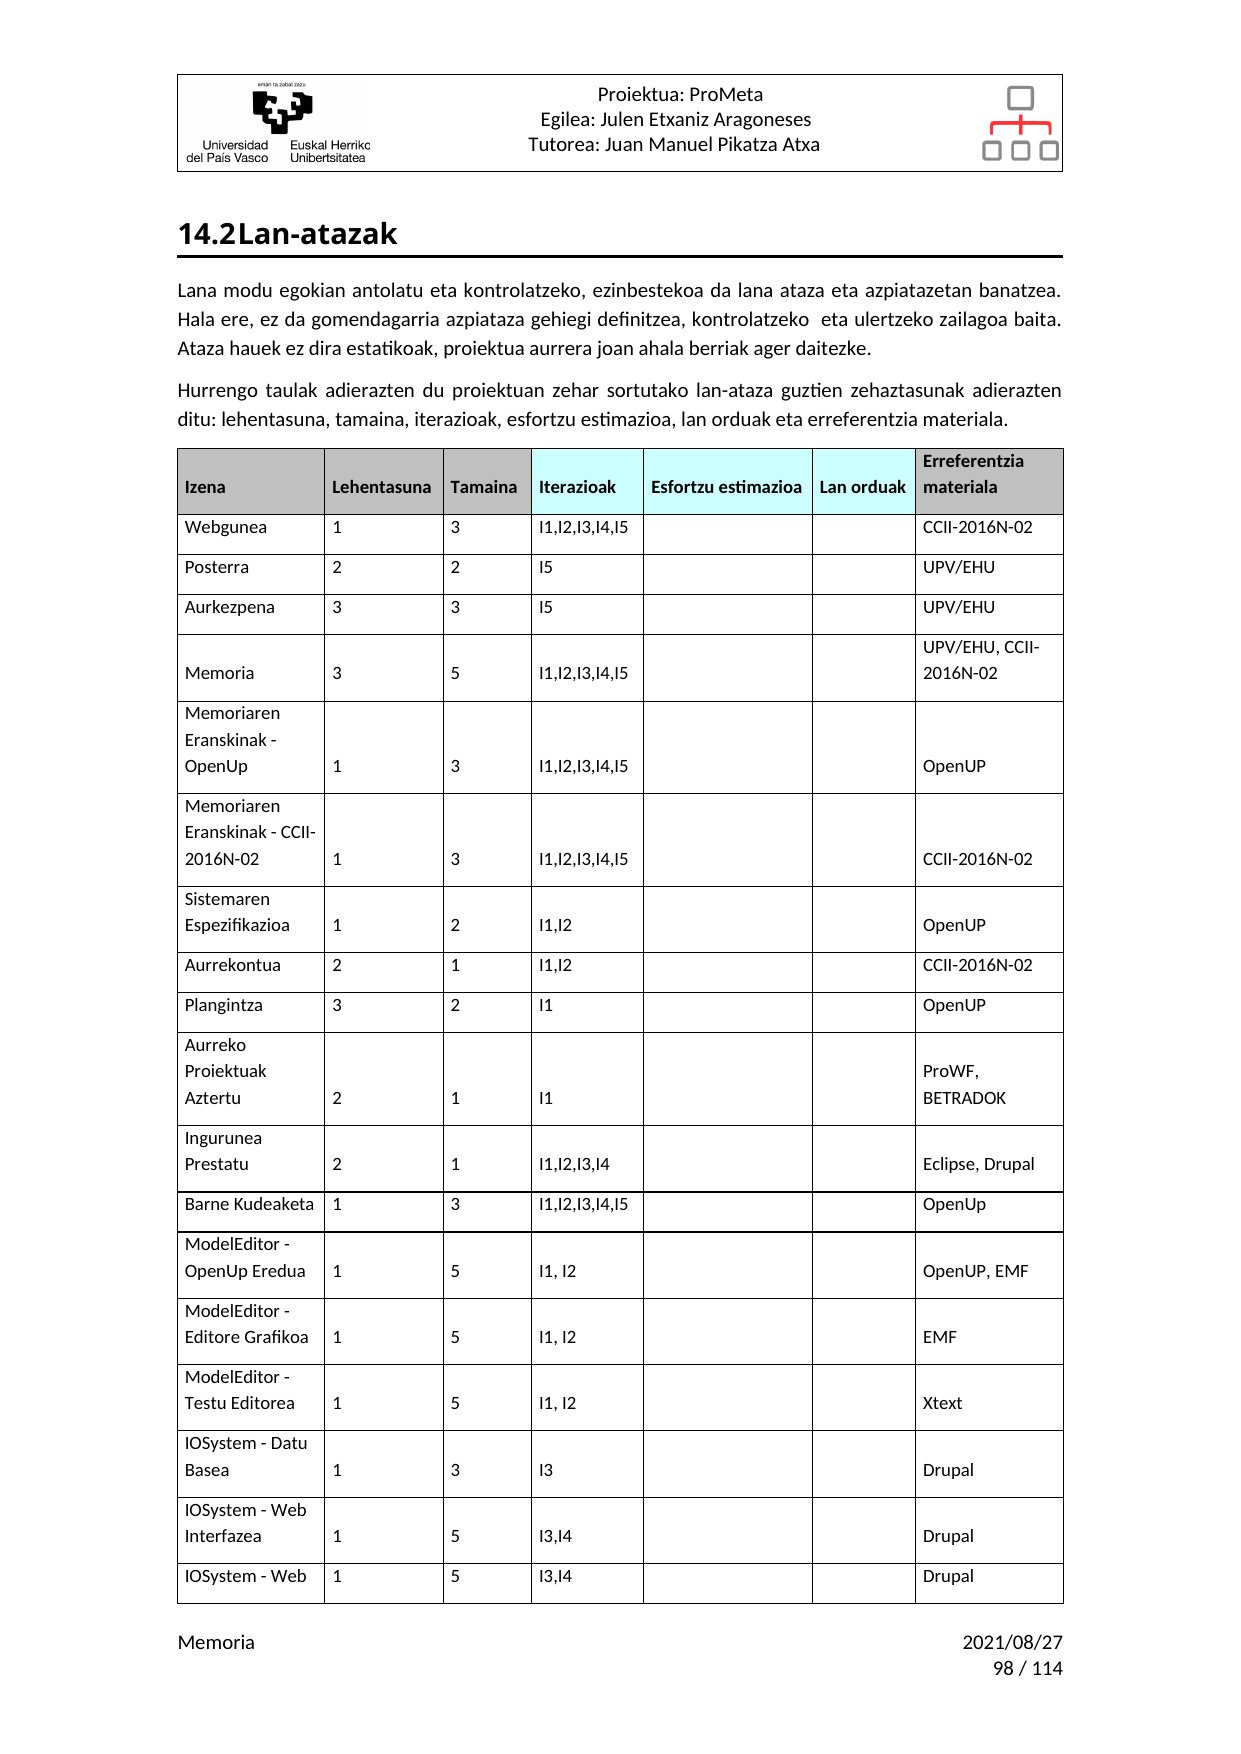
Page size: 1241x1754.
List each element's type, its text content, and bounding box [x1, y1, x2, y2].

table_cell ProWF, BETRADOK [916, 1033, 1063, 1125]
table_cell [813, 993, 915, 1032]
table_cell 3 [444, 702, 531, 793]
table_cell I1,I2 [532, 953, 643, 992]
table_cell I1,I2,I3,I4,I5 [532, 1193, 643, 1231]
table_cell [813, 953, 915, 992]
table_cell [813, 635, 915, 701]
table_cell [813, 702, 915, 793]
table_cell [644, 1498, 812, 1563]
table_cell [813, 1431, 915, 1497]
table_cell CCII-2016N-02 [916, 515, 1063, 554]
table_cell 1 [325, 887, 443, 952]
text Lana modu egokian antolatu eta kontrolatzeko, ezinbestekoa da lana ataza eta azpiatazetan banatzea. Hala ere, ez da gomendagarria azpiataza gehiegi definitzea, kontrolatzeko eta ulertzeko zailagoa baita. Ataza hauek ez dira estatikoak, proiektua aurrera joan ahala berriak ager daitezke. [177, 277, 1063, 361]
table_cell [813, 595, 915, 634]
table_cell Memoriaren Eranskinak - OpenUp [178, 702, 324, 793]
table_cell 3 [444, 515, 531, 554]
table_cell I1,I2,I3,I4 [532, 1126, 643, 1191]
table_cell [813, 887, 915, 952]
table_cell [644, 1365, 812, 1430]
table_cell [813, 1498, 915, 1563]
table_cell I1 [532, 993, 643, 1032]
table_cell I3,I4 [532, 1564, 643, 1603]
table_cell 5 [444, 635, 531, 701]
table_header Lehentasuna [325, 449, 443, 514]
table_cell ModelEditor - OpenUp Eredua [178, 1233, 324, 1298]
table_cell [644, 993, 812, 1032]
table_cell 1 [444, 1126, 531, 1191]
table_cell 3 [444, 794, 531, 886]
table_cell [644, 1126, 812, 1191]
table_cell [813, 794, 915, 886]
table_cell EMF [916, 1299, 1063, 1364]
table_cell 1 [325, 515, 443, 554]
table_cell [644, 1193, 812, 1231]
table_cell OpenUP [916, 887, 1063, 952]
table_cell [644, 953, 812, 992]
table_header Lan orduak [813, 449, 915, 514]
table_cell [813, 1033, 915, 1125]
table_cell UPV/EHU, CCII-2016N-02 [916, 635, 1063, 701]
table_cell IOSystem - Web Kodea [178, 1564, 324, 1603]
table_cell I1,I2,I3,I4,I5 [532, 702, 643, 793]
table_cell Eclipse, Drupal [916, 1126, 1063, 1191]
table_cell [644, 555, 812, 594]
table_cell Plangintza [178, 993, 324, 1032]
table_cell 3 [325, 993, 443, 1032]
text Hurrengo taulak adierazten du proiektuan zehar sortutako lan-ataza guztien zehaztasunak adierazten ditu: lehentasuna, tamaina, iterazioak, esfortzu estimazioa, lan orduak eta erreferentzia materiala. [177, 377, 1063, 432]
table_cell 5 [444, 1299, 531, 1364]
table_cell CCII-2016N-02 [916, 794, 1063, 886]
table_cell Drupal [916, 1431, 1063, 1497]
table_cell [644, 1564, 812, 1603]
table_cell ModelEditor - Testu Editorea [178, 1365, 324, 1430]
table_cell 2 [325, 1126, 443, 1191]
table_cell [813, 1233, 915, 1298]
table_cell [644, 1431, 812, 1497]
table_cell [644, 515, 812, 554]
table_cell 1 [325, 702, 443, 793]
table_cell IOSystem - Datu Basea [178, 1431, 324, 1497]
table_cell UPV/EHU [916, 595, 1063, 634]
table_cell 1 [325, 1299, 443, 1364]
table_cell 2 [325, 555, 443, 594]
table_cell Memoria [178, 635, 324, 701]
table_cell [644, 702, 812, 793]
table_cell [813, 1299, 915, 1364]
table_cell 3 [444, 595, 531, 634]
table_cell 1 [444, 1033, 531, 1125]
table_cell Webgunea [178, 515, 324, 554]
table_cell 1 [325, 1564, 443, 1603]
table_cell I1,I2 [532, 887, 643, 952]
table_cell 1 [325, 1498, 443, 1563]
table_cell Drupal [916, 1498, 1063, 1563]
table_cell 1 [325, 1233, 443, 1298]
table_cell [813, 1193, 915, 1231]
table_cell Aurkezpena [178, 595, 324, 634]
table_cell 3 [444, 1431, 531, 1497]
picture [182, 81, 370, 162]
table_cell OpenUP, EMF [916, 1233, 1063, 1298]
table_cell [813, 515, 915, 554]
table_cell I1, I2 [532, 1233, 643, 1298]
table_cell [644, 635, 812, 701]
table_cell 1 [325, 1431, 443, 1497]
table_cell 2 [325, 953, 443, 992]
table_cell IOSystem - Web Interfazea [178, 1498, 324, 1563]
table_cell 3 [325, 595, 443, 634]
table_cell 5 [444, 1233, 531, 1298]
table_cell I1,I2,I3,I4,I5 [532, 794, 643, 886]
table_cell 5 [444, 1365, 531, 1430]
table_cell [644, 887, 812, 952]
table_cell I3 [532, 1431, 643, 1497]
table_cell 2 [444, 887, 531, 952]
table_cell [644, 1033, 812, 1125]
table_cell 2 [444, 555, 531, 594]
table_cell Drupal [916, 1564, 1063, 1603]
table_cell I1, I2 [532, 1299, 643, 1364]
table_cell Xtext [916, 1365, 1063, 1430]
table_cell [813, 1365, 915, 1430]
table_cell OpenUp [916, 1193, 1063, 1231]
table_header Esfortzu estimazioa [644, 449, 812, 514]
table_cell [644, 794, 812, 886]
table_cell OpenUP [916, 993, 1063, 1032]
table_cell UPV/EHU [916, 555, 1063, 594]
table_cell [644, 1299, 812, 1364]
table_cell Aurrekontua [178, 953, 324, 992]
subtitle Lan-atazak [177, 214, 1063, 255]
table_cell OpenUP [916, 702, 1063, 793]
table_cell [813, 555, 915, 594]
table_cell I1 [532, 1033, 643, 1125]
picture [978, 80, 1060, 162]
table_cell I5 [532, 555, 643, 594]
table_cell Sistemaren Espezifikazioa [178, 887, 324, 952]
table_cell Posterra [178, 555, 324, 594]
table_cell [813, 1126, 915, 1191]
table_cell 1 [325, 794, 443, 886]
table_cell [813, 1564, 915, 1603]
table_cell 5 [444, 1498, 531, 1563]
table_header Izena [178, 449, 324, 514]
table_cell I1,I2,I3,I4,I5 [532, 515, 643, 554]
table_cell ModelEditor - Editore Grafikoa [178, 1299, 324, 1364]
table_cell I3,I4 [532, 1498, 643, 1563]
table_cell 2 [325, 1033, 443, 1125]
table_cell 2 [444, 993, 531, 1032]
table_header Erreferentzia materiala [916, 449, 1063, 514]
table_header Iterazioak [532, 449, 643, 514]
table_cell Barne Kudeaketa [178, 1193, 324, 1231]
table_cell I1, I2 [532, 1365, 643, 1430]
table_cell 1 [325, 1193, 443, 1231]
table_cell 1 [444, 953, 531, 992]
table_cell I5 [532, 595, 643, 634]
table_cell I1,I2,I3,I4,I5 [532, 635, 643, 701]
table_cell 1 [325, 1365, 443, 1430]
table_cell Memoriaren Eranskinak - CCII-2016N-02 [178, 794, 324, 886]
table_cell Ingurunea Prestatu [178, 1126, 324, 1191]
table_header Tamaina [444, 449, 531, 514]
table_cell [644, 1233, 812, 1298]
table_cell [644, 595, 812, 634]
table_cell Aurreko Proiektuak Aztertu [178, 1033, 324, 1125]
table_cell 3 [325, 635, 443, 701]
table_cell 3 [444, 1193, 531, 1231]
table_cell 5 [444, 1564, 531, 1603]
table_cell CCII-2016N-02 [916, 953, 1063, 992]
